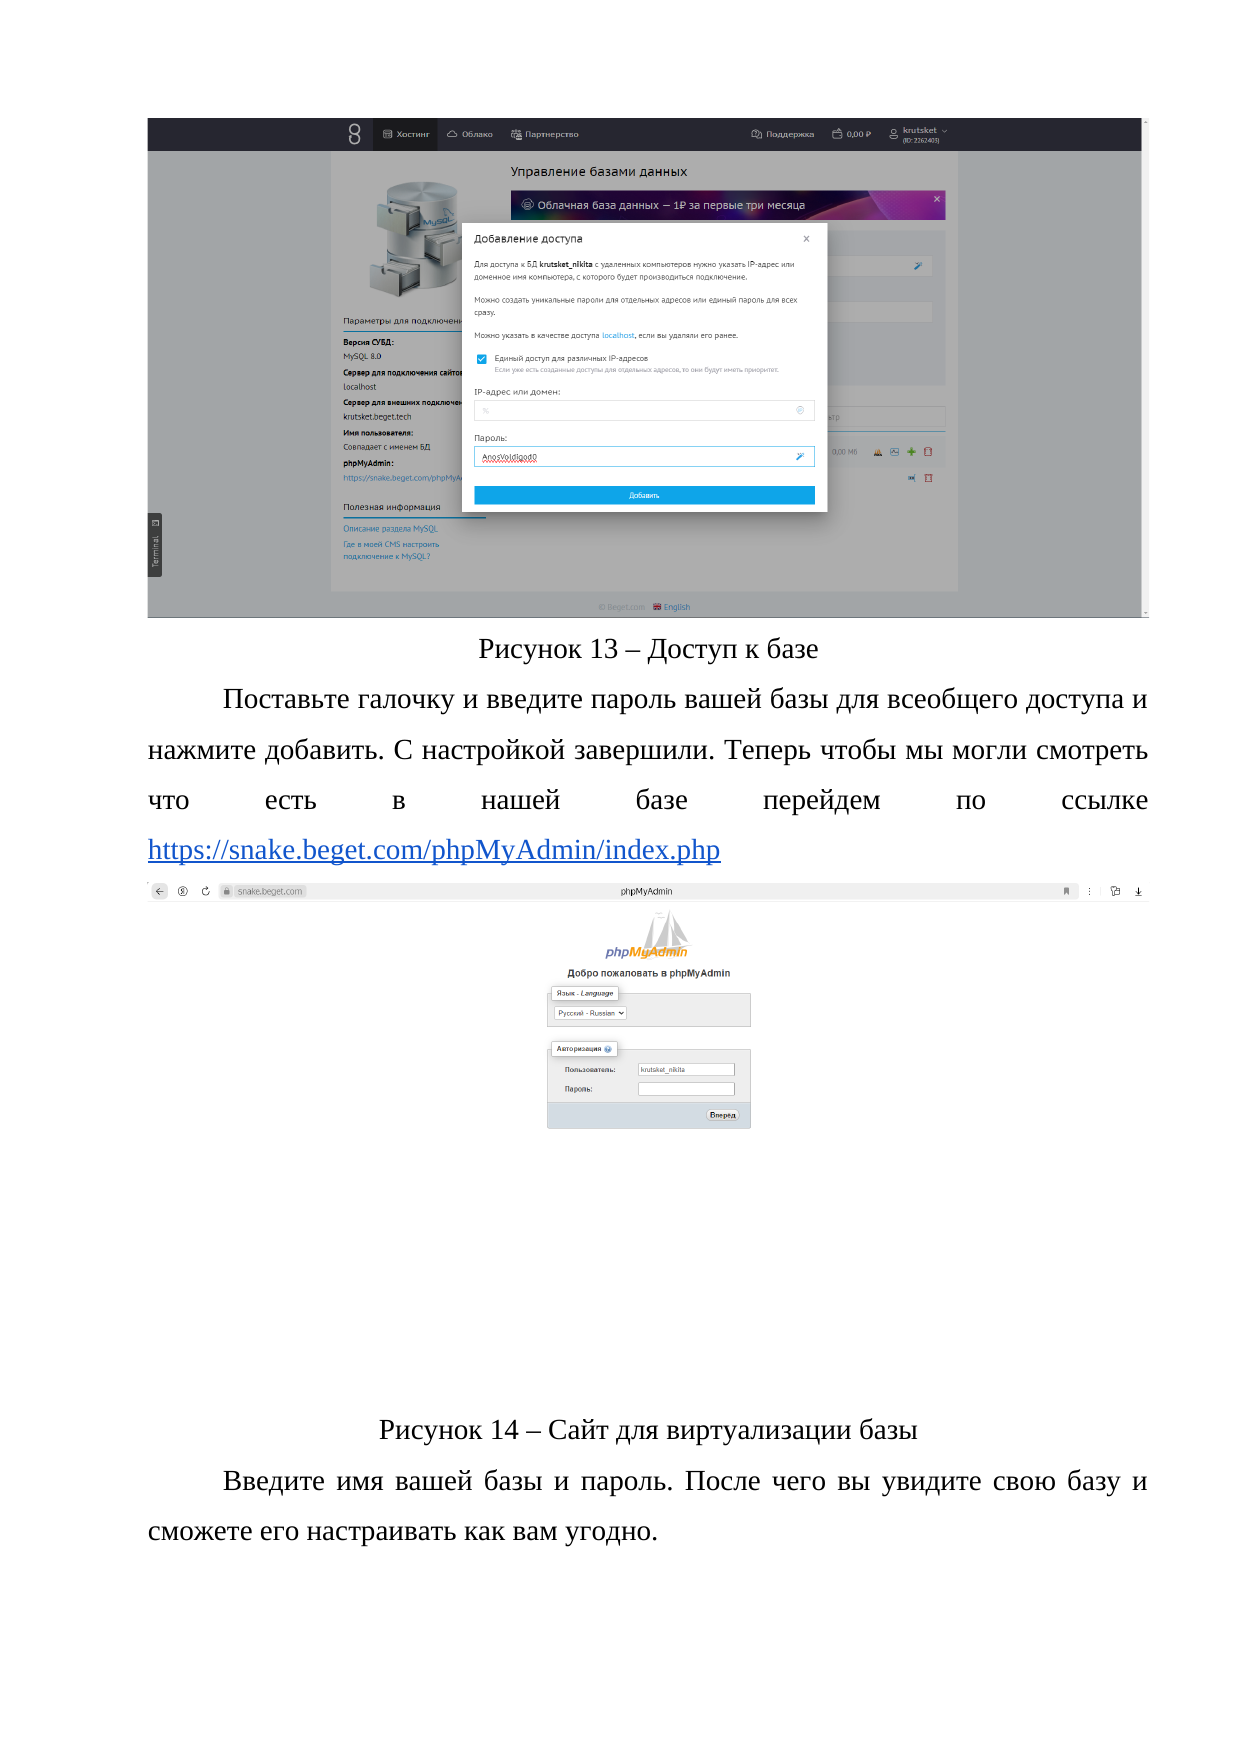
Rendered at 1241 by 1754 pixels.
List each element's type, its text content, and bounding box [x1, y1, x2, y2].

text Поставьте галочку и введите пароль вашей базы для всеобщего доступа и нажмите добавить. С настройкой завершили. Теперь чтобы мы могли смотреть что есть в нашей базе перейдем по ссылке https://snake.beget.com/phpMyAdmin/index.php [148, 681, 1149, 866]
text Введите имя вашей базы и пароль. После чего вы увидите свою базу и сможете его настраивать как вам угодно. [148, 1463, 1149, 1547]
picture [147, 118, 1150, 618]
text Рисунок 14 – Сайт для виртуализации базы [148, 1412, 1149, 1446]
picture [147, 882, 1150, 1400]
text Рисунок 13 – Доступ к базе [148, 631, 1149, 665]
